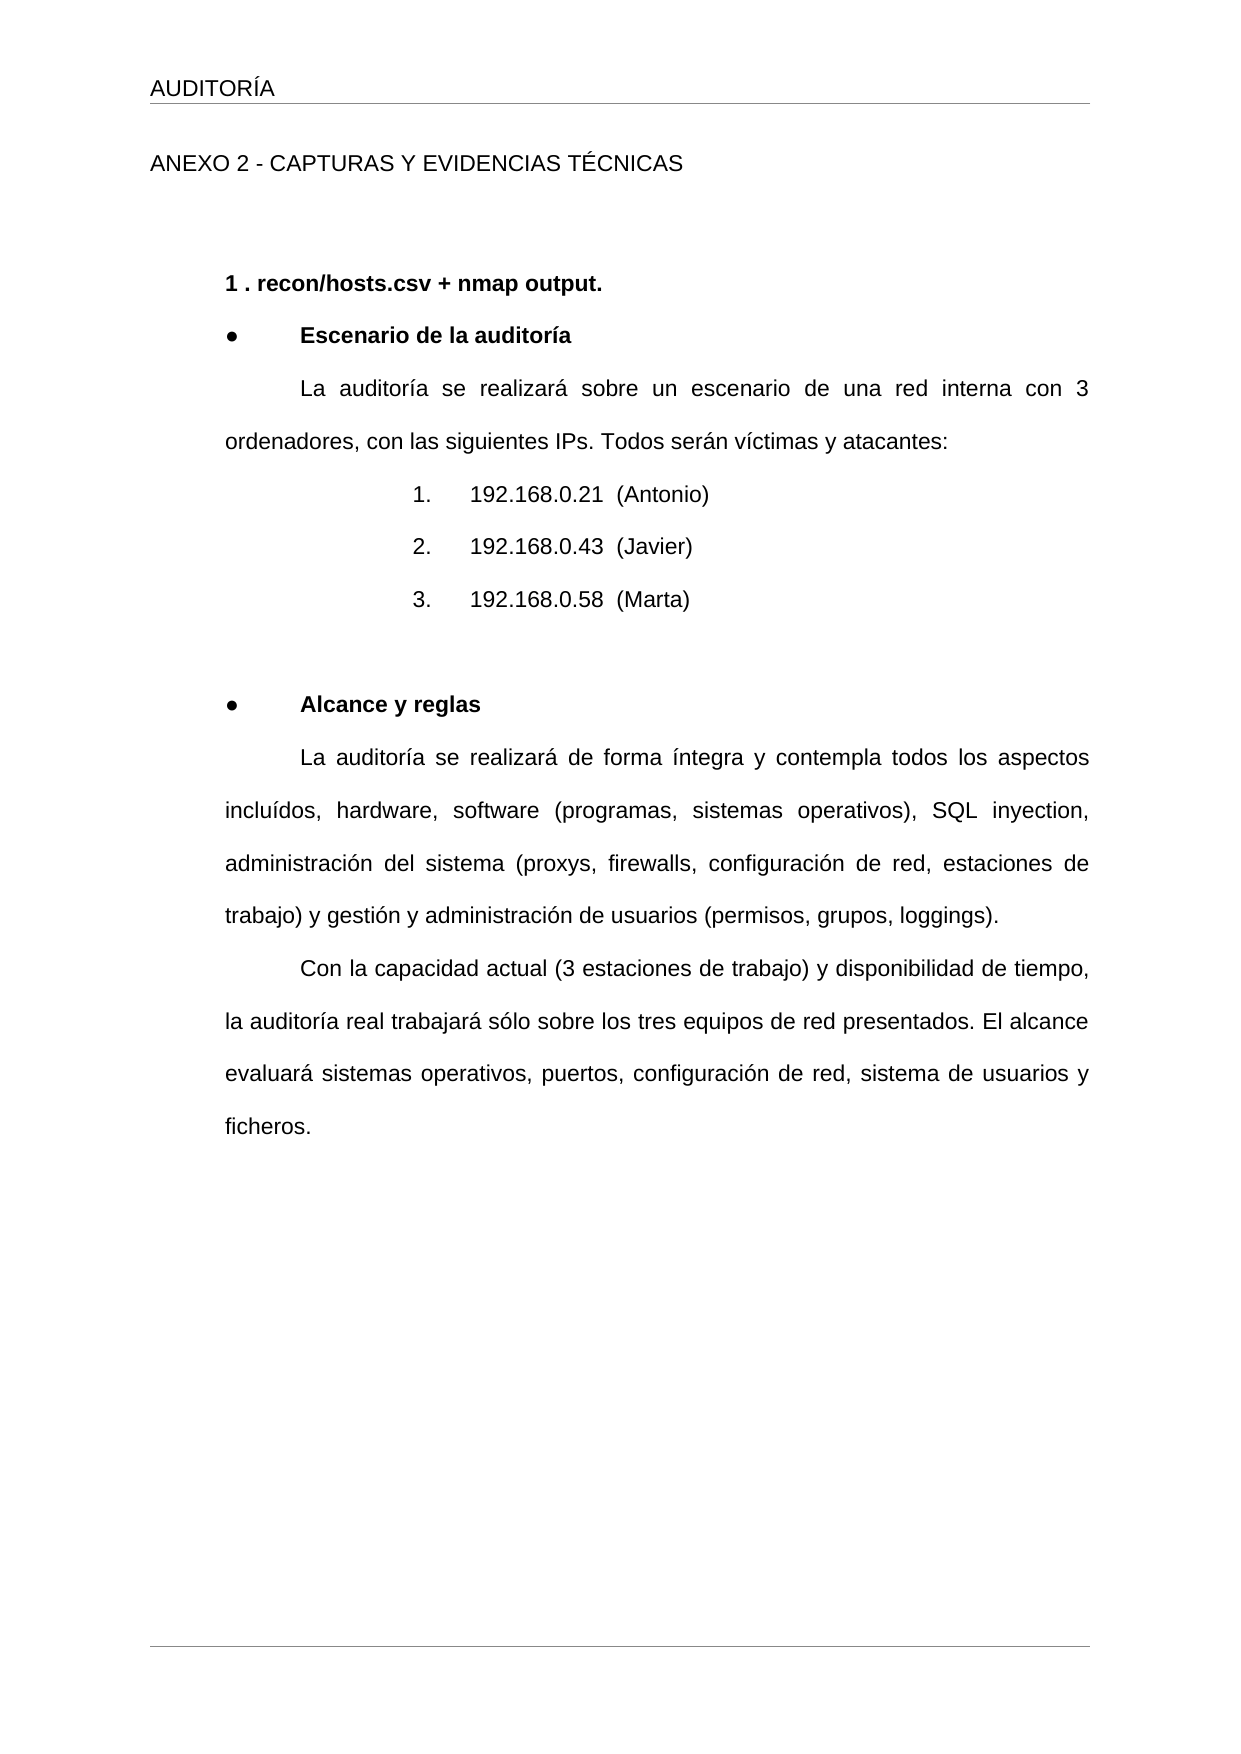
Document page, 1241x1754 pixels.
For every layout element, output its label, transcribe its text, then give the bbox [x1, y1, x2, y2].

subtitle ANEXO 2 - CAPTURAS Y EVIDENCIAS TÉCNICAS [150, 150, 1090, 176]
text 1. 192.168.0.21 (Antonio) [337, 481, 1090, 507]
text 1 . recon/hosts.csv + nmap output. [150, 270, 1090, 296]
text La auditoría se realizará sobre un escenario de una red interna con 3 ordenadores, con las siguientes IPs. Todos serán víctimas y atacantes: [225, 375, 1090, 454]
text La auditoría se realizará de forma íntegra y contempla todos los aspectos incluídos, hardware, software (programas, sistemas operativos), SQL inyection, administración del sistema (proxys, firewalls, configuración de red, estaciones de trabajo) y gestión y administración de usuarios (permisos, grupos, loggings). [225, 744, 1090, 929]
text Con la capacidad actual (3 estaciones de trabajo) y disponibilidad de tiempo, la auditoría real trabajará sólo sobre los tres equipos de red presentados. El alcance evaluará sistemas operativos, puertos, configuración de red, sistema de usuarios y ficheros. [225, 955, 1090, 1139]
text 2. 192.168.0.43 (Javier) [337, 533, 1090, 560]
text 3. 192.168.0.58 (Marta) [337, 586, 1090, 612]
list Alcance y reglas [150, 691, 1090, 718]
list Escenario de la auditoría [150, 322, 1090, 349]
